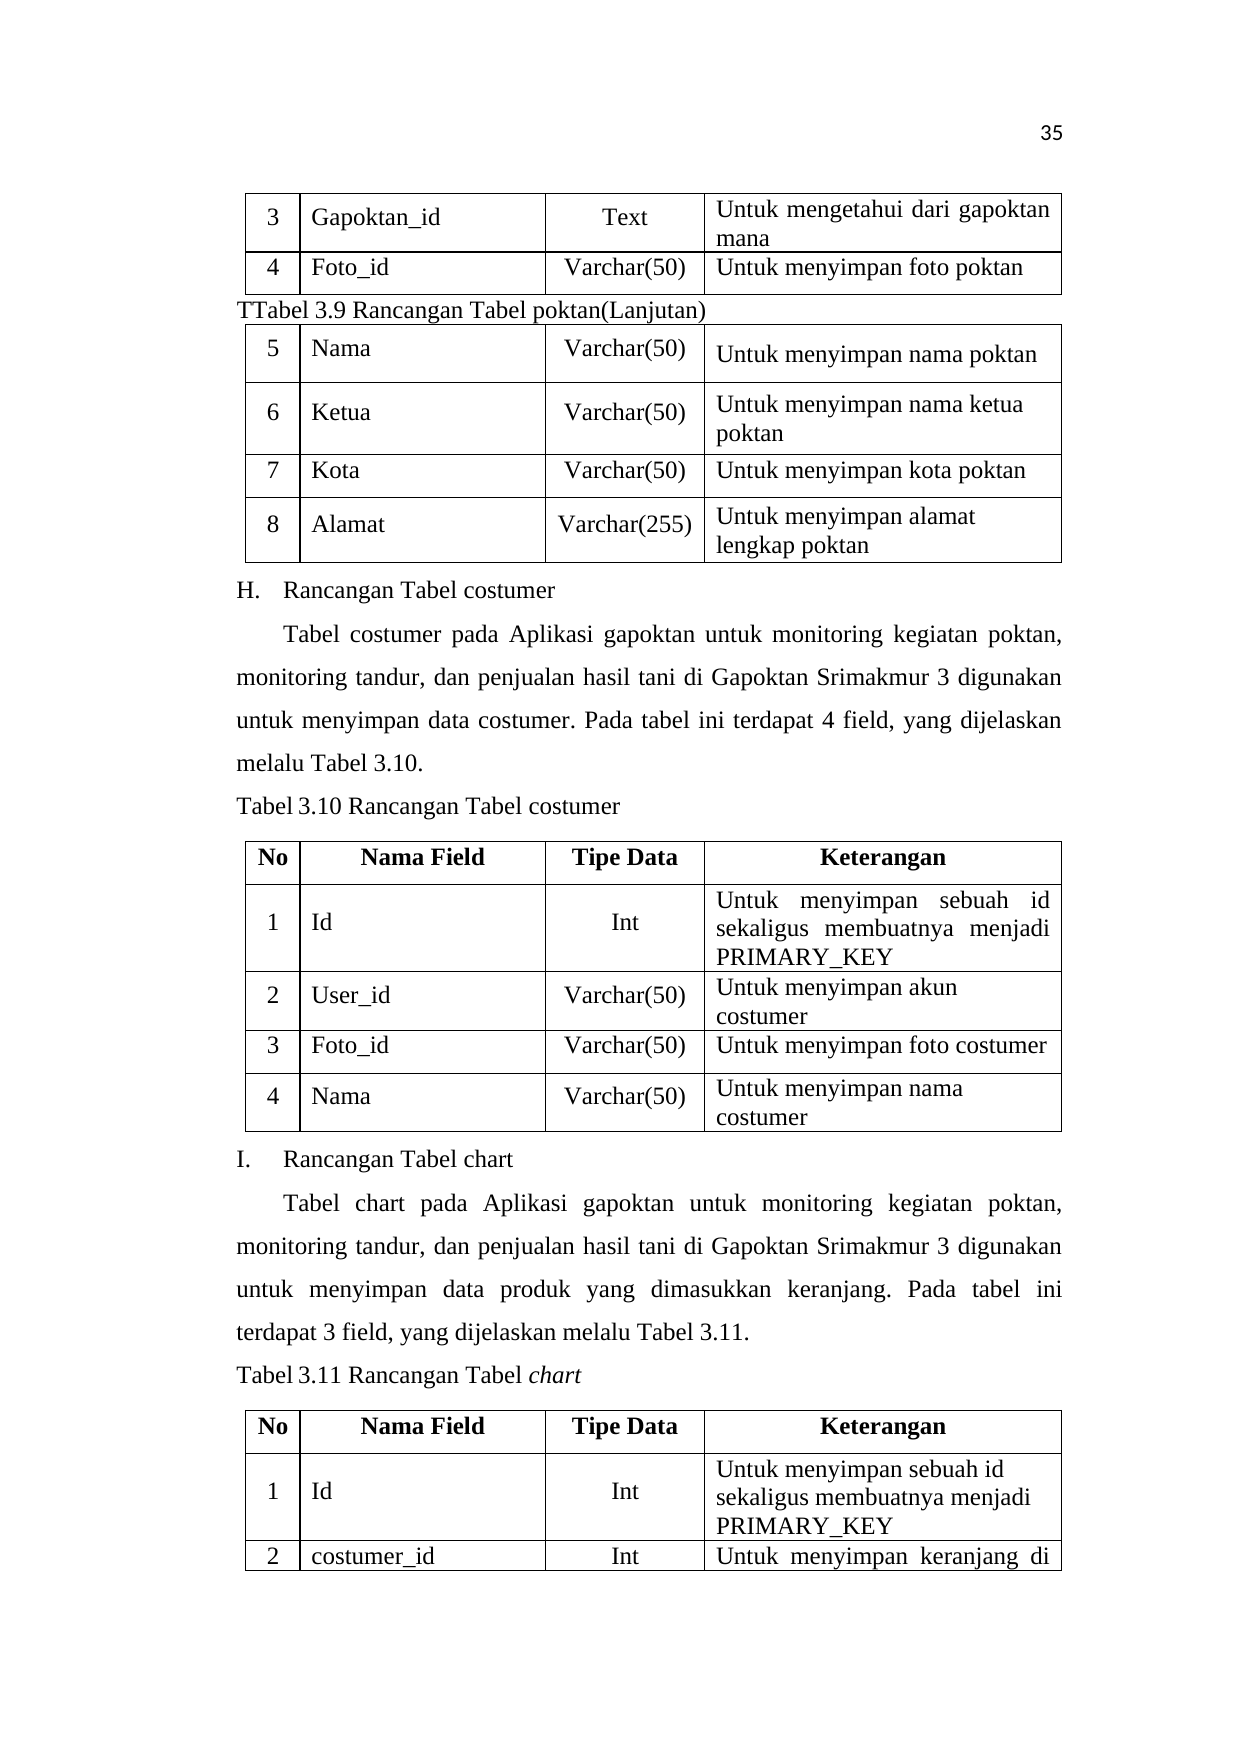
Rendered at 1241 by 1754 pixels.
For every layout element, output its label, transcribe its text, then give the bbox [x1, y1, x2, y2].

table_cell Untuk menyimpan nama poktan [705, 325, 1061, 382]
table_cell Nama [301, 325, 545, 382]
table_header Keterangan [705, 1411, 1061, 1453]
table_cell Int [546, 885, 704, 971]
table_cell 7 [246, 455, 299, 497]
table_cell Untuk menyimpan akun costumer [705, 972, 1061, 1029]
table_cell Untuk menyimpan nama costumer [705, 1074, 1061, 1131]
table_cell 4 [246, 253, 299, 294]
table_cell 4 [246, 1074, 299, 1131]
table_header Keterangan [705, 842, 1061, 884]
table_cell Gapoktan_id [301, 194, 545, 251]
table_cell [705, 1541, 1061, 1570]
table_cell Varchar(50) [546, 455, 704, 497]
table_cell Int [546, 1541, 704, 1570]
table_cell Varchar(50) [546, 1031, 704, 1072]
list Rancangan Tabel chart [236, 1144, 1063, 1173]
table_cell User_id [301, 972, 545, 1029]
table_header Nama Field [301, 842, 545, 884]
table_cell 1 [246, 1454, 299, 1540]
text Tabel 3.10 Rancangan Tabel costumer [236, 791, 1063, 820]
table_cell 6 [246, 383, 299, 454]
table_cell Kota [301, 455, 545, 497]
table_cell Foto_id [301, 253, 545, 294]
table_cell 2 [246, 1541, 299, 1570]
table_cell Nama [301, 1074, 545, 1131]
table_cell 3 [246, 194, 299, 251]
table_header No [246, 842, 299, 884]
table_cell Varchar(50) [546, 383, 704, 454]
list Rancangan Tabel costumer [236, 576, 1063, 604]
table_cell TTabel 3.9 Rancangan Tabel poktan(Lanjutan) [246, 295, 1061, 324]
table_cell Varchar(50) [546, 972, 704, 1029]
table_cell Id [301, 1454, 545, 1540]
list Tabel costumer pada Aplikasi gapoktan untuk monitoring kegiatan poktan, monitoring tandur, dan penjualan hasil tani di Gapoktan Srimakmur 3 digunakan untuk menyimpan data costumer. Pada tabel ini terdapat 4 field, yang dijelaskan melalu Tabel 3.10. [236, 619, 1063, 777]
table_cell Untuk menyimpan nama ketua poktan [705, 383, 1061, 454]
table_cell 1 [246, 885, 299, 971]
table_cell 3 [246, 1031, 299, 1072]
table_cell Alamat [301, 498, 545, 562]
table_header Nama Field [301, 1411, 545, 1453]
table_cell 2 [246, 972, 299, 1029]
table_cell Int [546, 1454, 704, 1540]
table_cell 8 [246, 498, 299, 562]
table_cell Untuk menyimpan alamat lengkap poktan [705, 498, 1061, 562]
table_cell Varchar(50) [546, 1074, 704, 1131]
list Tabel chart pada Aplikasi gapoktan untuk monitoring kegiatan poktan, monitoring tandur, dan penjualan hasil tani di Gapoktan Srimakmur 3 digunakan untuk menyimpan data produk yang dimasukkan keranjang. Pada tabel ini terdapat 3 field, yang dijelaskan melalu Tabel 3.11. [236, 1188, 1063, 1346]
table_header Tipe Data [546, 1411, 704, 1453]
table_cell Untuk menyimpan sebuah id sekaligus membuatnya menjadi PRIMARY_KEY [705, 1454, 1061, 1540]
table_cell Untuk mengetahui dari gapoktan mana [705, 194, 1061, 251]
table_cell Ketua [301, 383, 545, 454]
table_cell Varchar(50) [546, 325, 704, 382]
table_cell costumer_id [301, 1541, 545, 1570]
table_cell Text [546, 194, 704, 251]
table_cell Id [301, 885, 545, 971]
table_cell Untuk menyimpan foto costumer [705, 1031, 1061, 1072]
table_cell Varchar(50) [546, 253, 704, 294]
table_cell Foto_id [301, 1031, 545, 1072]
table_cell Varchar(255) [546, 498, 704, 562]
text Tabel 3.11 Rancangan Tabel chart [236, 1360, 1063, 1389]
table_cell Untuk menyimpan foto poktan [705, 253, 1061, 294]
table_cell Untuk menyimpan sebuah id sekaligus membuatnya menjadi PRIMARY_KEY [705, 885, 1061, 971]
table_header Tipe Data [546, 842, 704, 884]
table_cell Untuk menyimpan kota poktan [705, 455, 1061, 497]
table_header No [246, 1411, 299, 1453]
table_cell 5 [246, 325, 299, 382]
